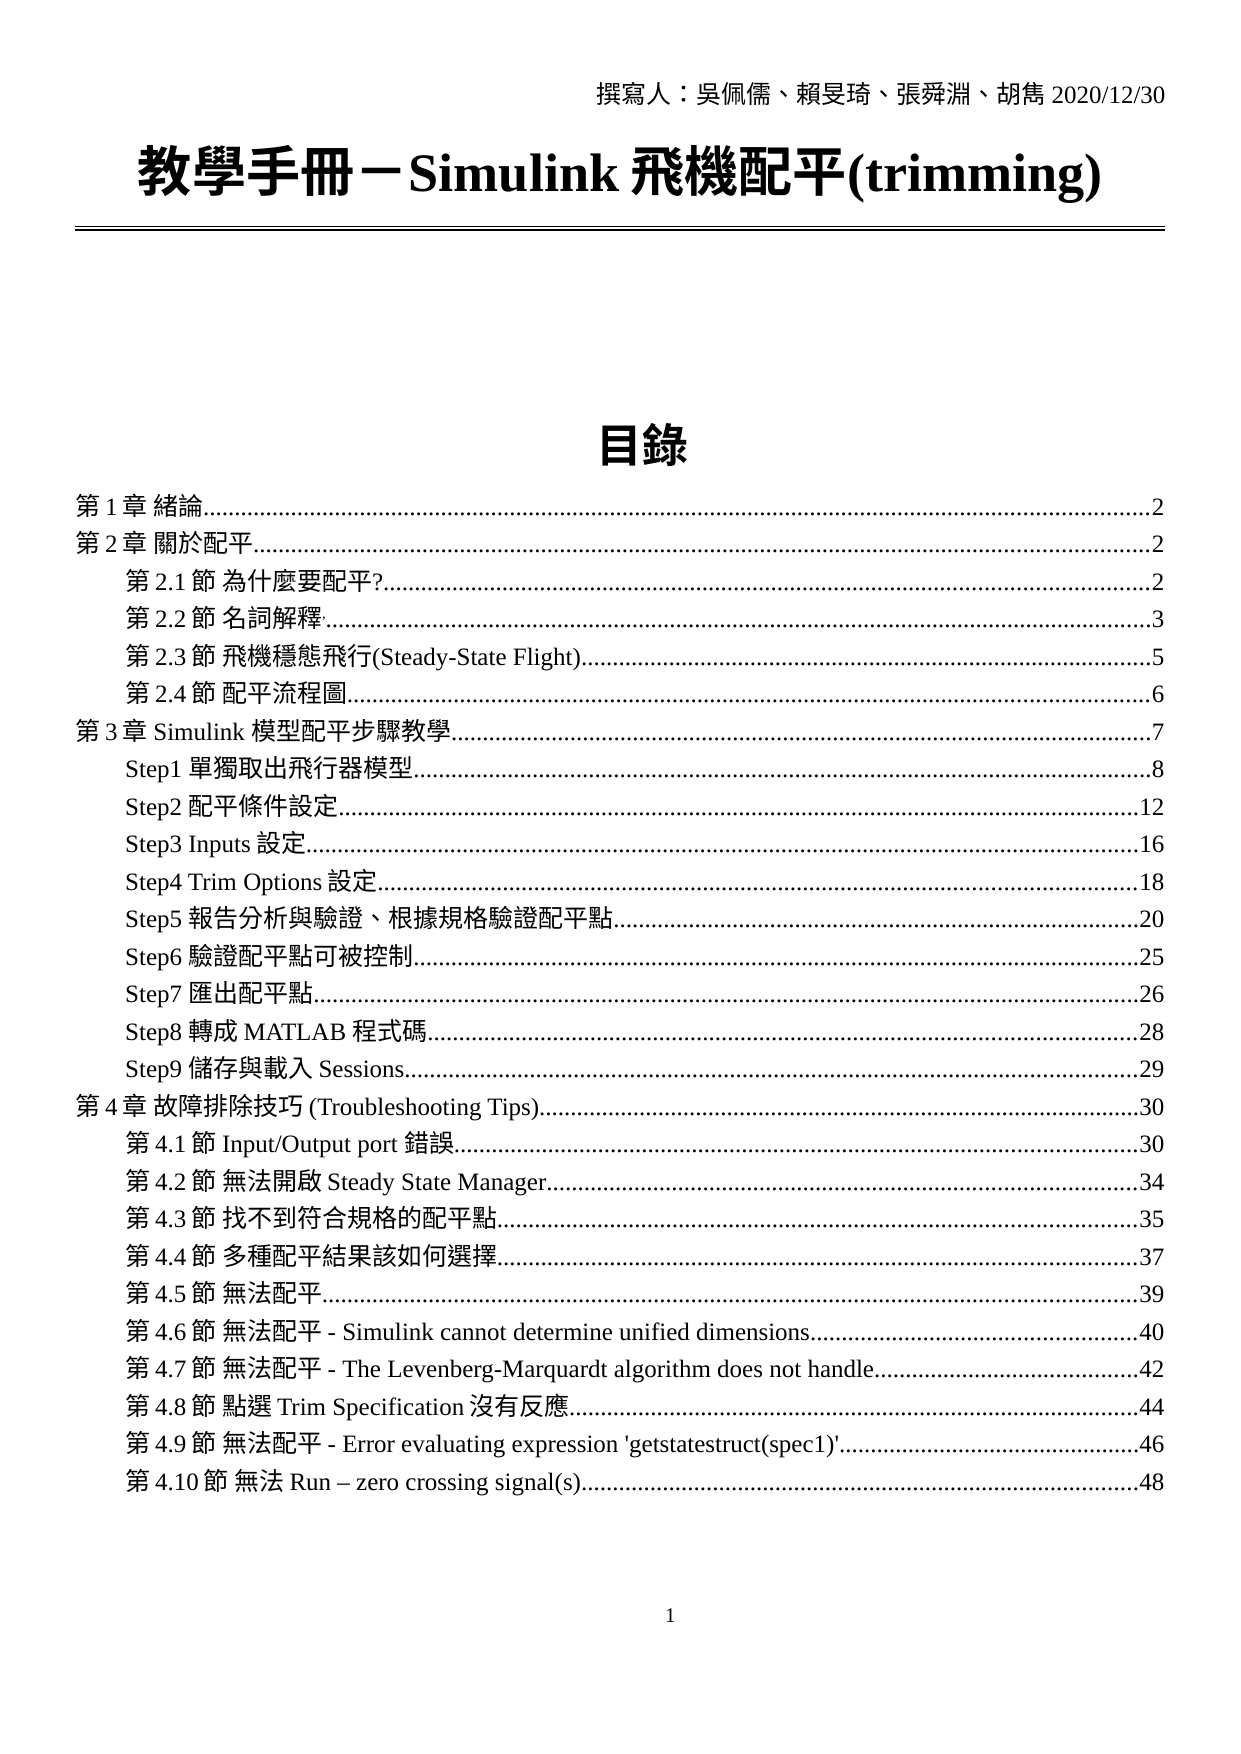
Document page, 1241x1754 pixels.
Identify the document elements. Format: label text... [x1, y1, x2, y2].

text 教學手冊－Simulink飛機配平(trimming) [75, 111, 1165, 226]
text 撰寫人：吳佩儒、賴旻琦、張舜淵、胡雋 2020/12/30 [75, 75, 1165, 111]
